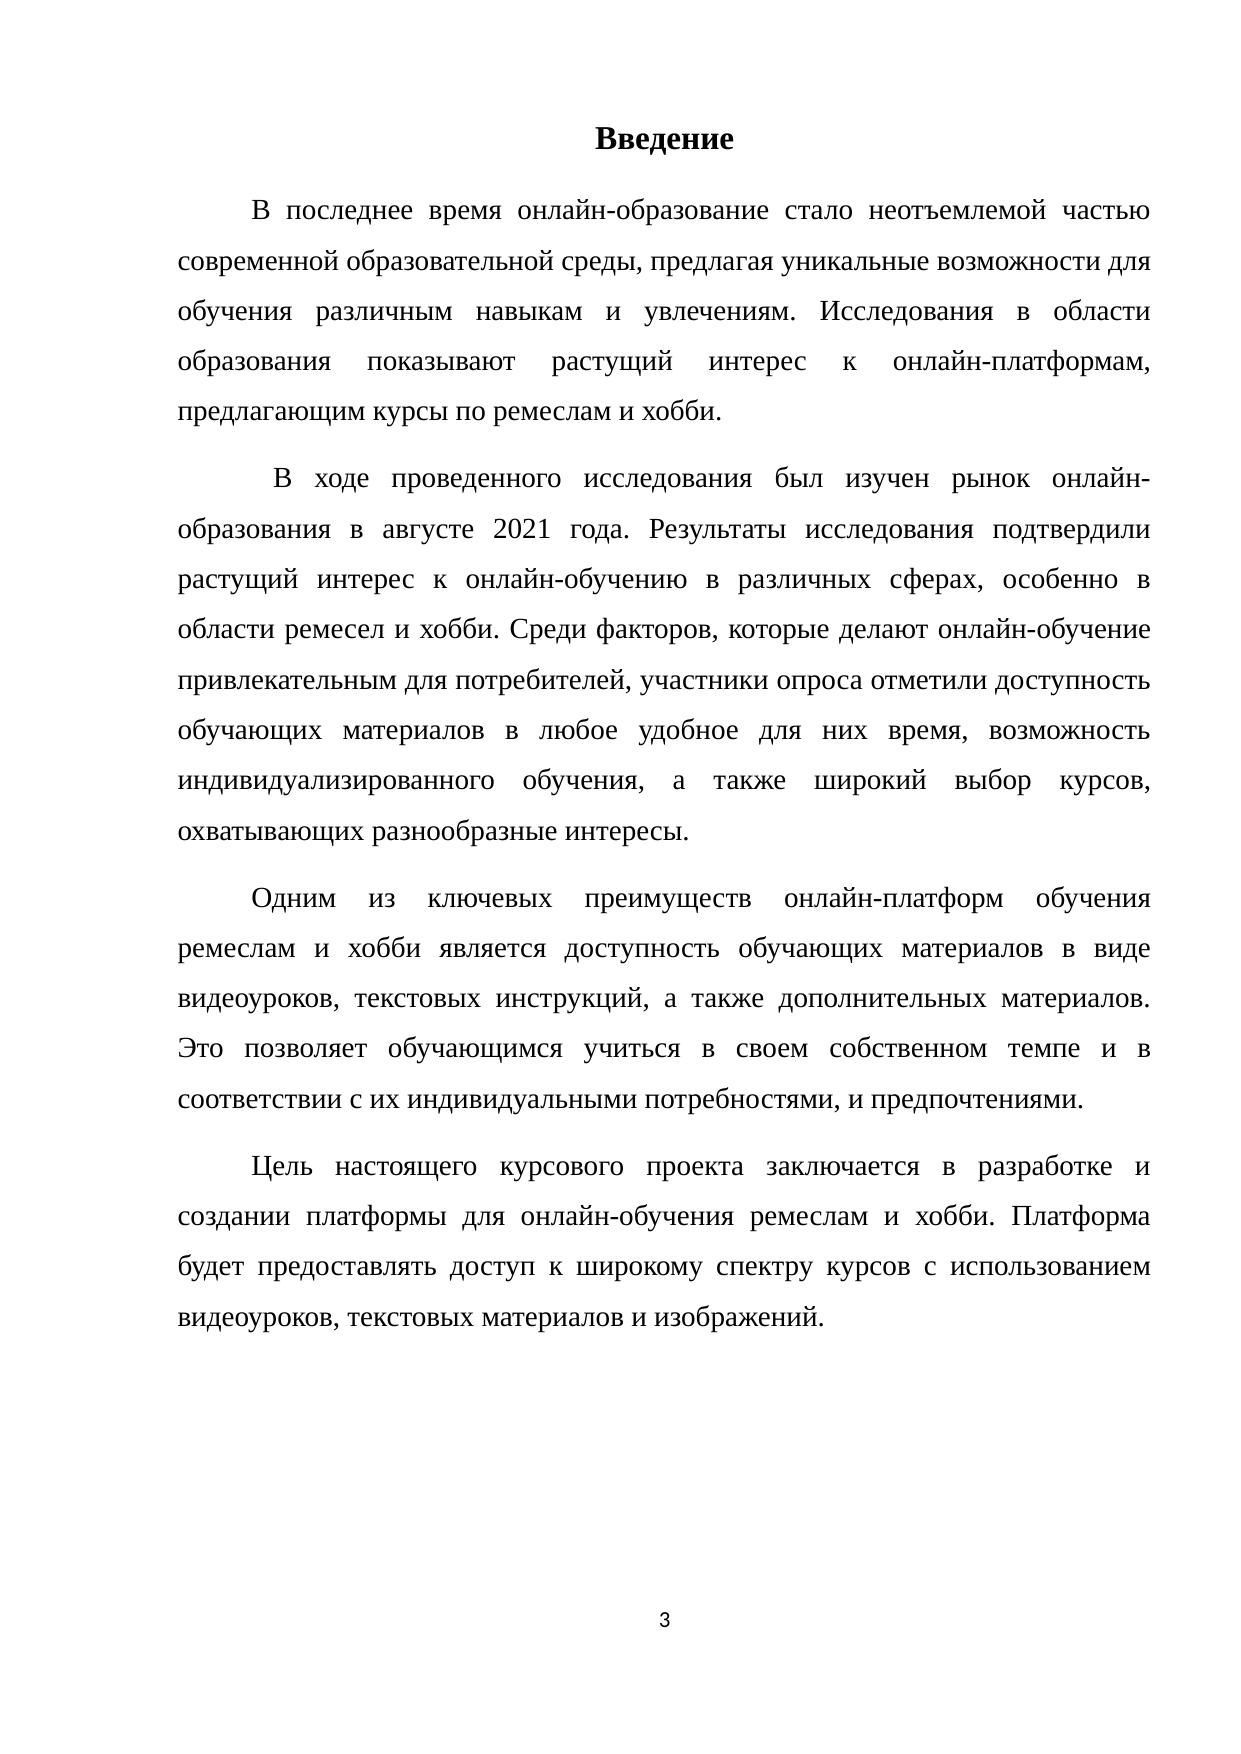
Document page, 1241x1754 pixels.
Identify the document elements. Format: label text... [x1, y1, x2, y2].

text Введение [177, 118, 1152, 156]
text Одним из ключевых преимуществ онлайн-платформ обучения ремеслам и хобби является доступность обучающих материалов в виде видеоуроков, текстовых инструкций, а также дополнительных материалов. Это позволяет обучающимся учиться в своем собственном темпе и в соответствии с их индивидуальными потребностями, и предпочтениями. [177, 880, 1152, 1114]
text В последнее время онлайн-образование стало неотъемлемой частью современной образовательной среды, предлагая уникальные возможности для обучения различным навыкам и увлечениям. Исследования в области образования показывают растущий интерес к онлайн-платформам, предлагающим курсы по ремеслам и хобби. [177, 192, 1152, 427]
text В ходе проведенного исследования был изучен рынок онлайн-образования в августе 2021 года. Результаты исследования подтвердили растущий интерес к онлайн-обучению в различных сферах, особенно в области ремесел и хобби. Среди факторов, которые делают онлайн-обучение привлекательным для потребителей, участники опроса отметили доступность обучающих материалов в любое удобное для них время, возможность индивидуализированного обучения, а также широкий выбор курсов, охватывающих разнообразные интересы. [177, 461, 1152, 846]
text Цель настоящего курсового проекта заключается в разработке и создании платформы для онлайн-обучения ремеслам и хобби. Платформа будет предоставлять доступ к широкому спектру курсов с использованием видеоуроков, текстовых материалов и изображений. [177, 1148, 1152, 1332]
